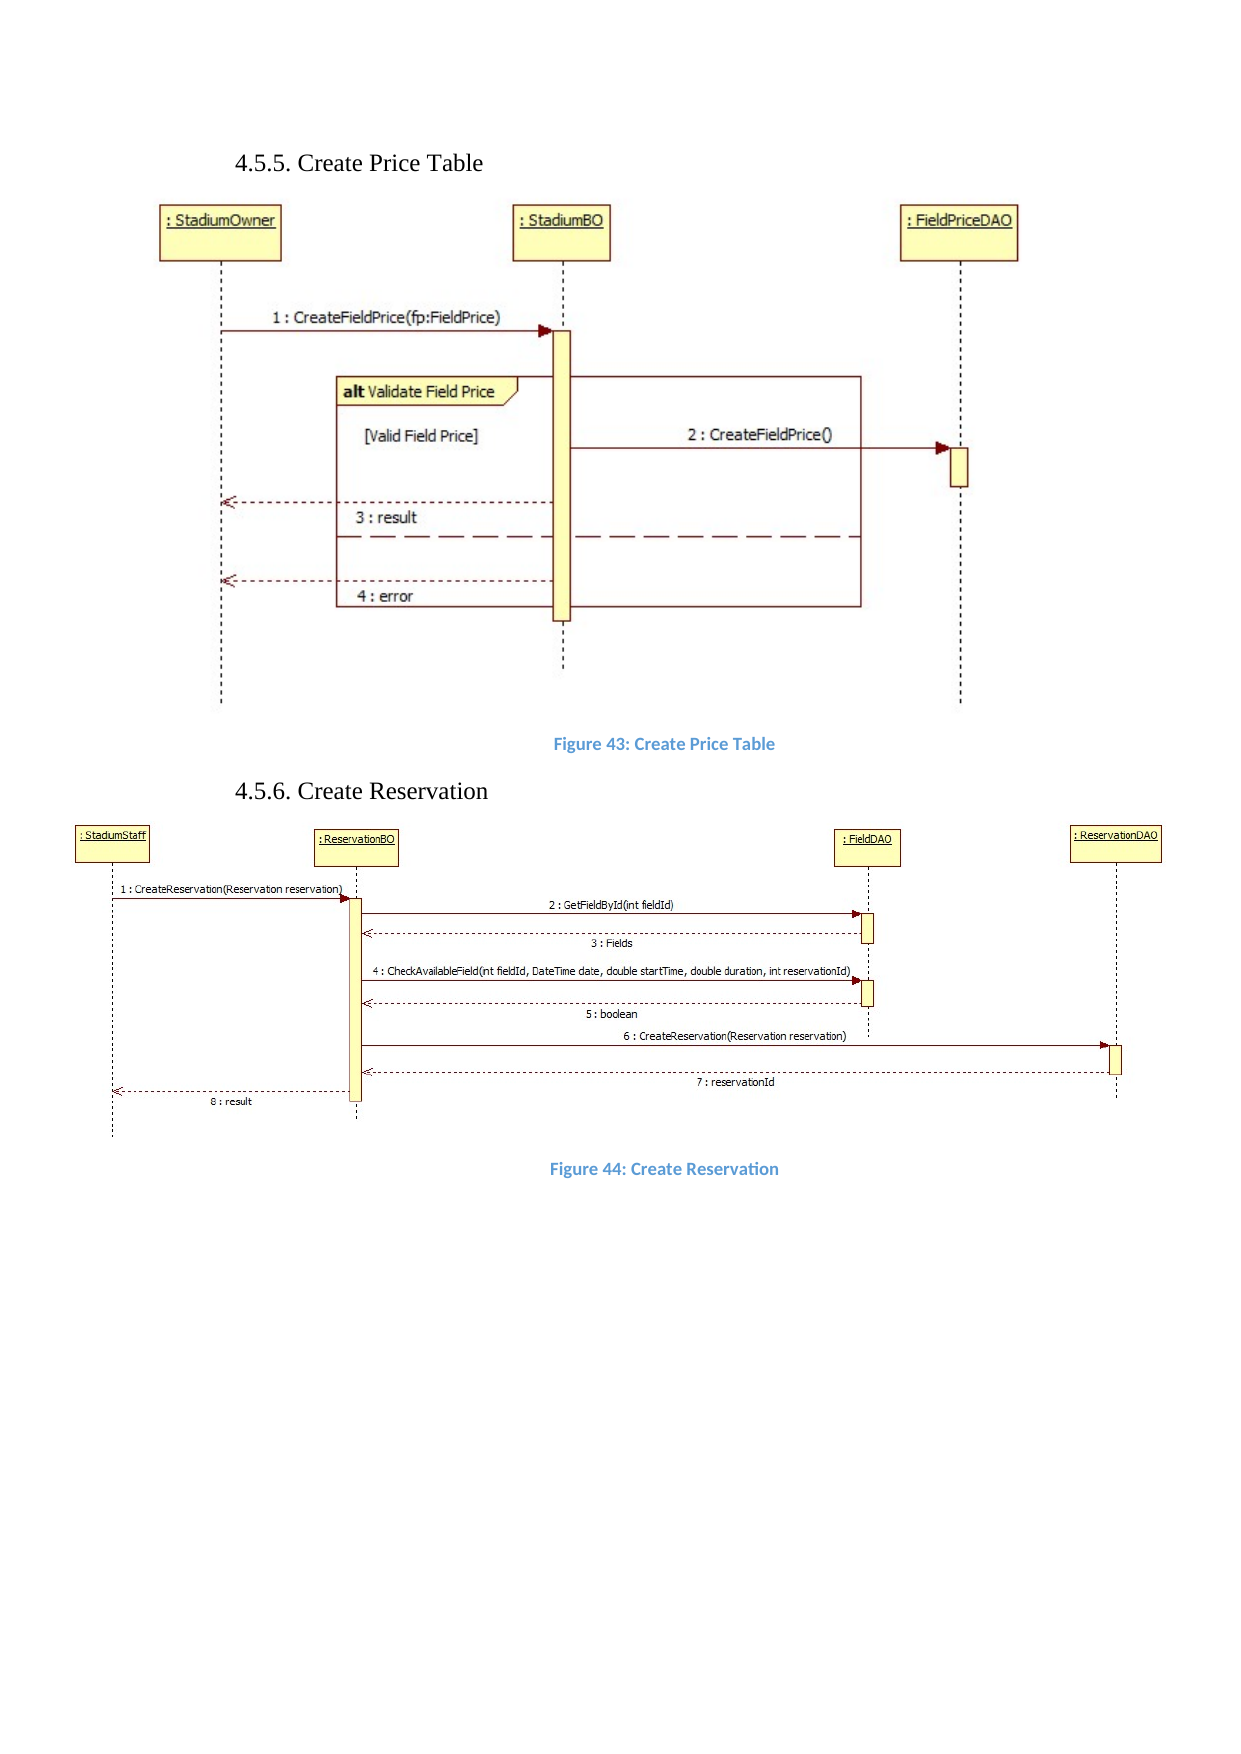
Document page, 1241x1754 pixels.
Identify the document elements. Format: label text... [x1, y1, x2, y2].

picture [131, 177, 1047, 732]
text Figure 43: Create Price Table [207, 732, 1122, 755]
subtitle Create Reservation [235, 776, 1124, 805]
subtitle Create Price Table [235, 148, 1124, 176]
picture [55, 805, 1181, 1156]
